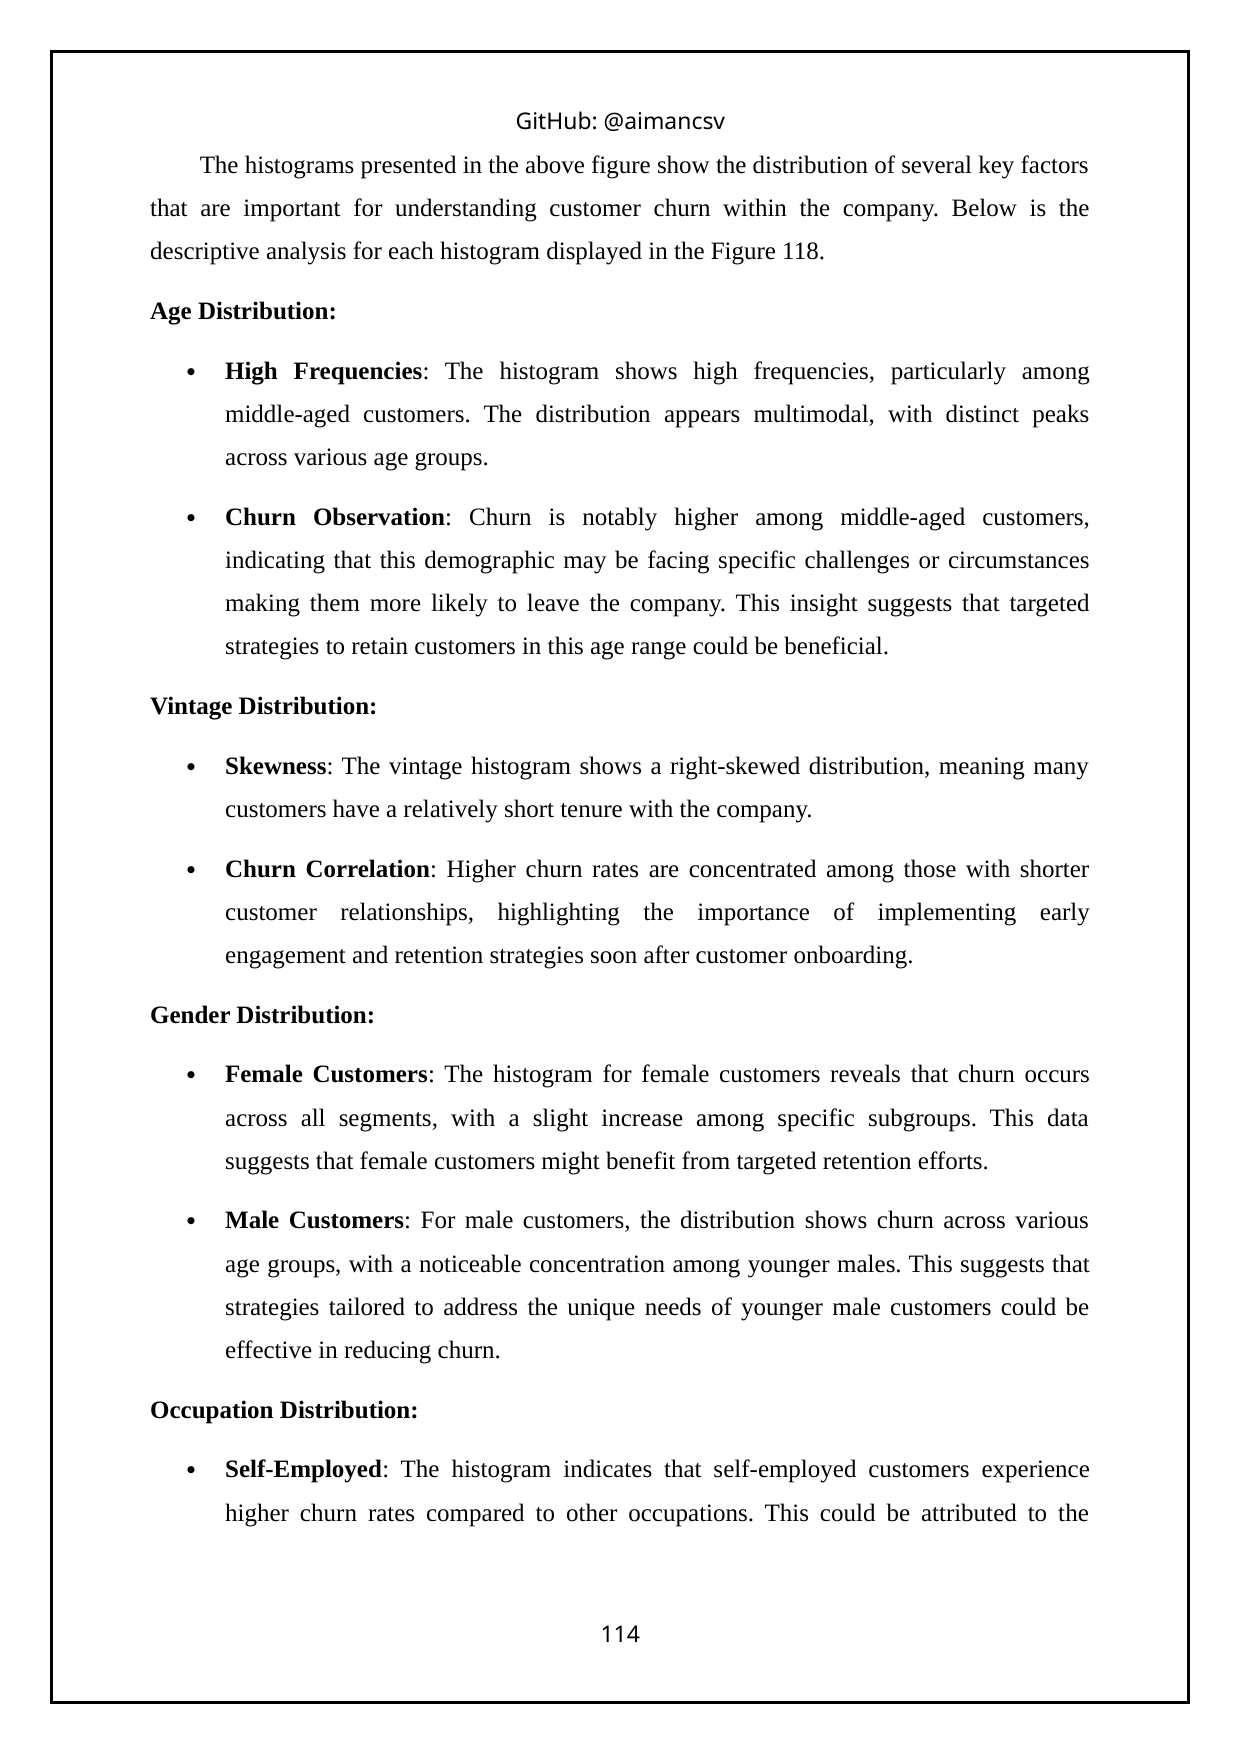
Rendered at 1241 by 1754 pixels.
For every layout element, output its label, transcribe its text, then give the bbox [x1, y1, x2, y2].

text Gender Distribution: [150, 1000, 1090, 1028]
list Skewness: The vintage histogram shows a right-skewed distribution, meaning many customers have a relatively short tenure with the company. [187, 751, 1090, 823]
list Churn Correlation: Higher churn rates are concentrated among those with shorter customer relationships, highlighting the importance of implementing early engagement and retention strategies soon after customer onboarding. [187, 854, 1090, 969]
text Age Distribution: [150, 296, 1090, 325]
text The histograms presented in the above figure show the distribution of several key factors that are important for understanding customer churn within the company. Below is the descriptive analysis for each histogram displayed in the Figure 118. [150, 150, 1090, 265]
list Male Customers: For male customers, the distribution shows churn across various age groups, with a noticeable concentration among younger males. This suggests that strategies tailored to address the unique needs of younger male customers could be effective in reducing churn. [187, 1206, 1090, 1364]
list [187, 1454, 1090, 1526]
list Churn Observation: Churn is notably higher among middle-aged customers, indicating that this demographic may be facing specific challenges or circumstances making them more likely to leave the company. This insight suggests that targeted strategies to retain customers in this age range could be beneficial. [187, 502, 1090, 660]
text Occupation Distribution: [150, 1395, 1090, 1423]
list Female Customers: The histogram for female customers reveals that churn occurs across all segments, with a slight increase among specific subgroups. This data suggests that female customers might benefit from targeted retention efforts. [187, 1059, 1090, 1174]
list High Frequencies: The histogram shows high frequencies, particularly among middle-aged customers. The distribution appears multimodal, with distinct peaks across various age groups. [187, 356, 1090, 471]
text Vintage Distribution: [150, 691, 1090, 720]
